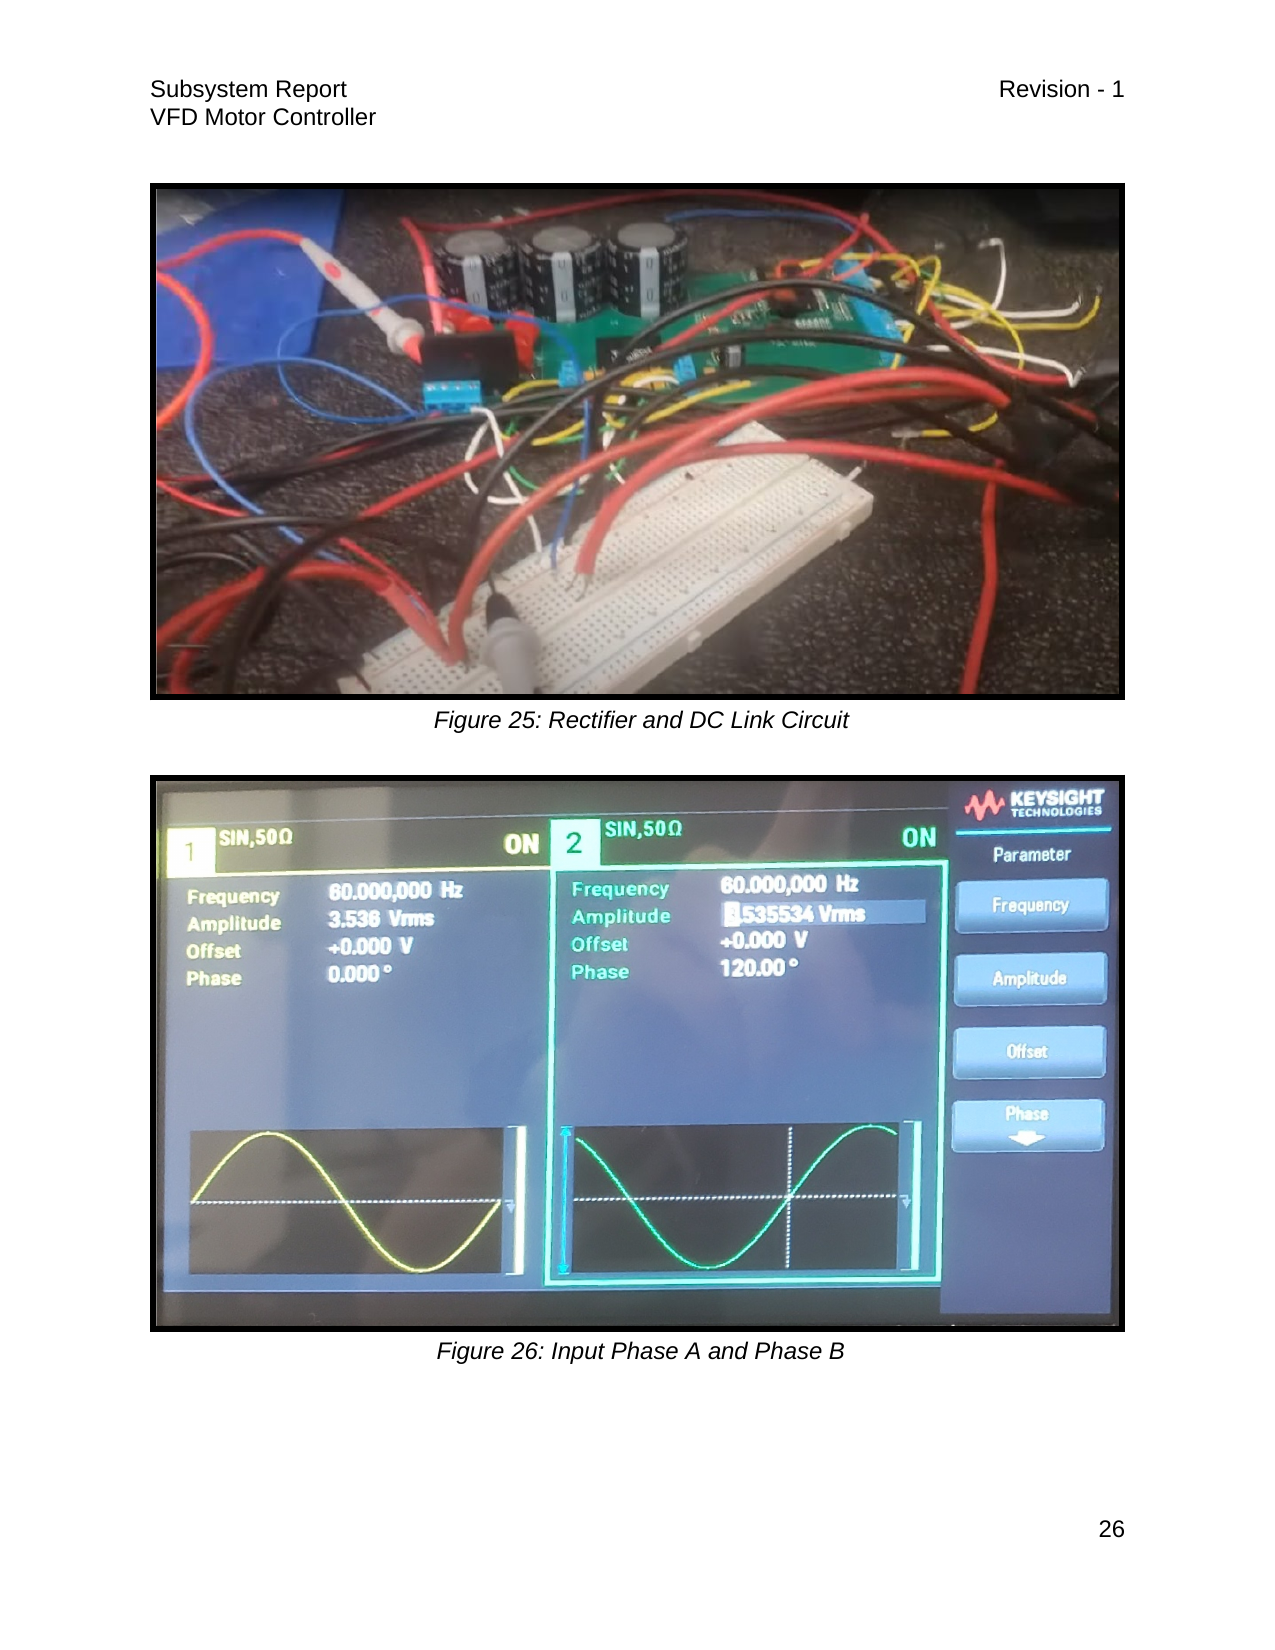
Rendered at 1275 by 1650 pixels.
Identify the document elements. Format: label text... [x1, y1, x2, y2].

picture [156, 189, 1119, 694]
picture [156, 781, 1119, 1326]
text Figure 26: Input Phase A and Phase B [150, 1337, 1133, 1364]
text Figure 25: Rectifier and DC Link Circuit [153, 706, 1132, 733]
